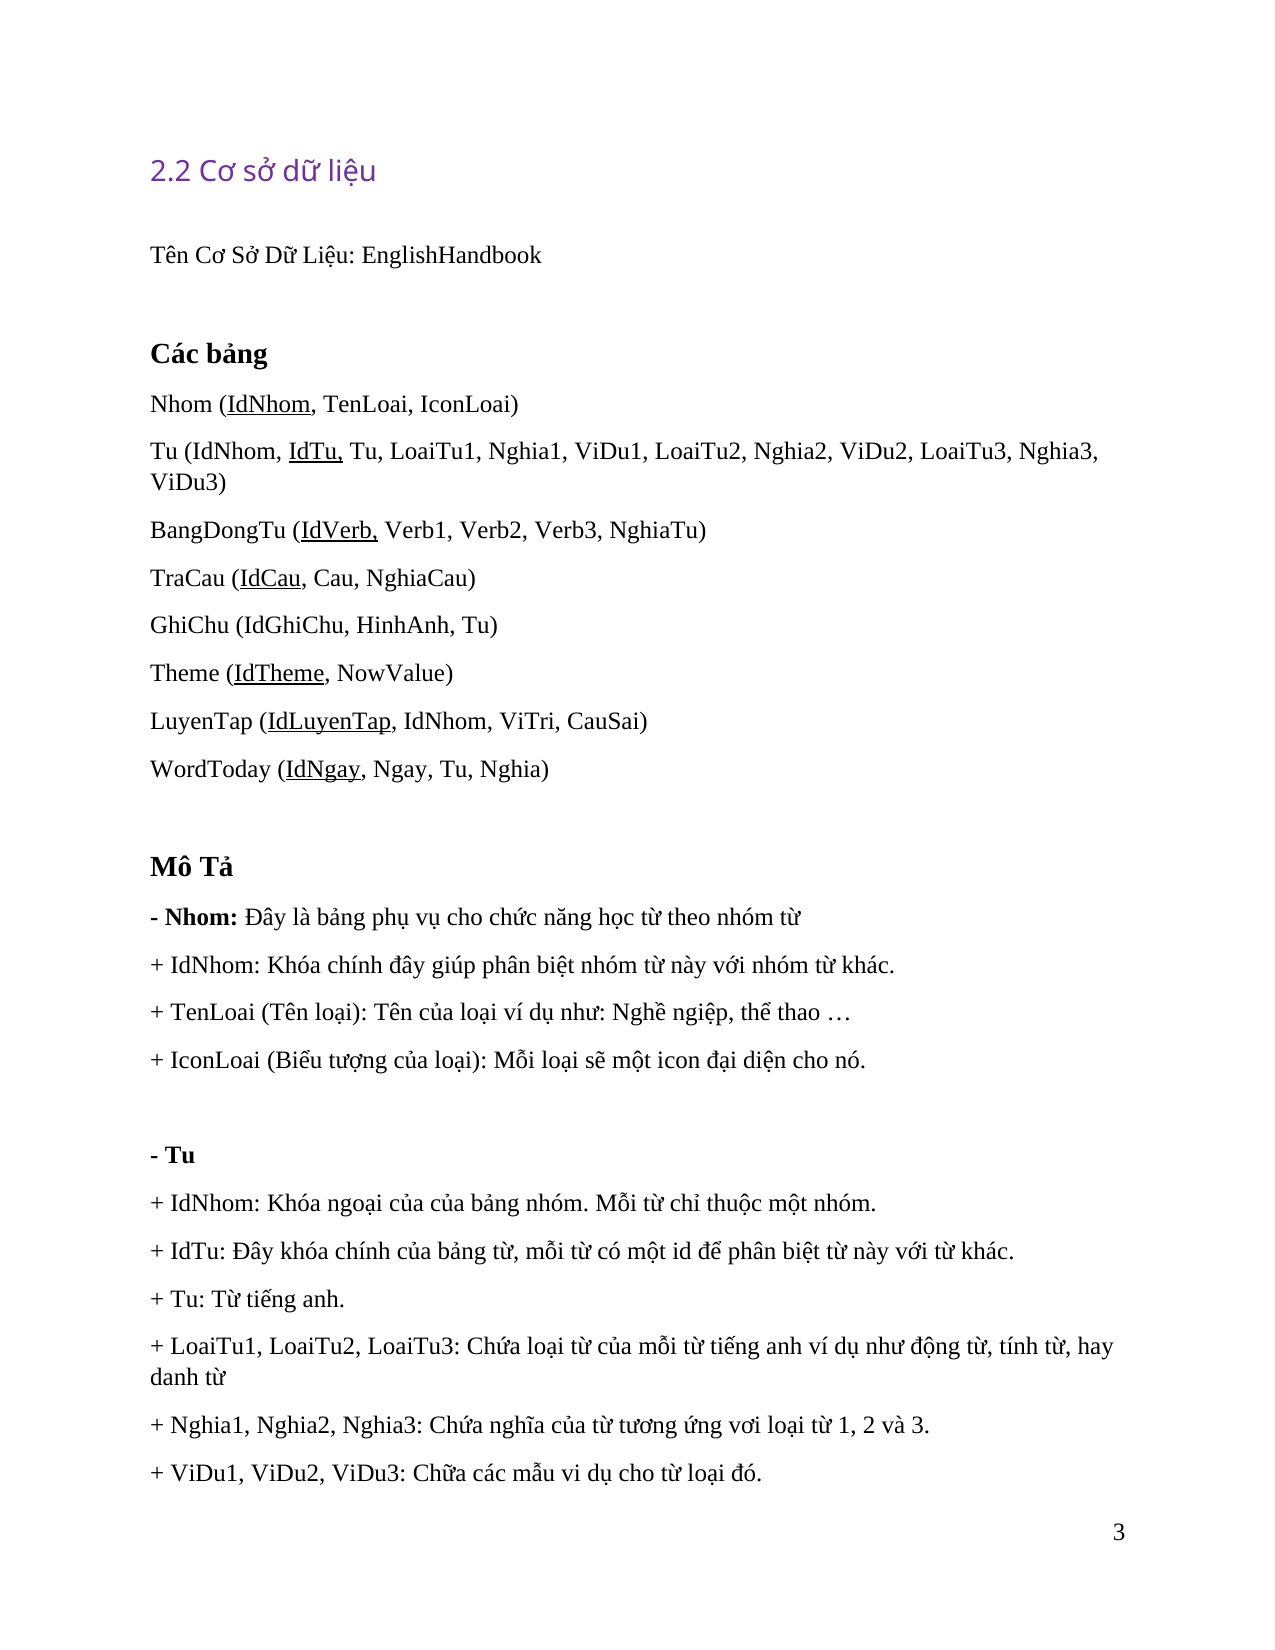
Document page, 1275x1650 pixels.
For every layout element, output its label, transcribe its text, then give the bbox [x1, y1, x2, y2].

text Theme (IdTheme, NowValue) [150, 658, 1125, 687]
text + IconLoai (Biểu tượng của loại): Mỗi loại sẽ một icon đại diện cho nó. [150, 1045, 1125, 1074]
text GhiChu (IdGhiChu, HinhAnh, Tu) [150, 611, 1125, 639]
text Mô Tả [150, 849, 1125, 883]
text Nhom (IdNhom, TenLoai, IconLoai) [150, 389, 1125, 417]
subtitle 2.2 Cơ sở dữ liệu [150, 150, 1125, 190]
text + LoaiTu1, LoaiTu2, LoaiTu3: Chứa loại từ của mỗi từ tiếng anh ví dụ như động từ, tính từ, hay danh từ [150, 1331, 1125, 1391]
text Tu (IdNhom, IdTu, Tu, LoaiTu1, Nghia1, ViDu1, LoaiTu2, Nghia2, ViDu2, LoaiTu3, Nghia3, ViDu3) [150, 436, 1125, 496]
text + IdTu: Đây khóa chính của bảng từ, mỗi từ có một id để phân biệt từ này với từ khác. [150, 1236, 1125, 1265]
text BangDongTu (IdVerb, Verb1, Verb2, Verb3, NghiaTu) [150, 515, 1125, 544]
text + Tu: Từ tiếng anh. [150, 1284, 1125, 1312]
text - Tu [150, 1141, 1125, 1169]
text + Nghia1, Nghia2, Nghia3: Chứa nghĩa của từ tương ứng vơi loại từ 1, 2 và 3. [150, 1410, 1125, 1439]
text + IdNhom: Khóa chính đây giúp phân biệt nhóm từ này với nhóm từ khác. [150, 950, 1125, 978]
text + IdNhom: Khóa ngoại của của bảng nhóm. Mỗi từ chỉ thuộc một nhóm. [150, 1188, 1125, 1217]
text TraCau (IdCau, Cau, NghiaCau) [150, 563, 1125, 592]
text - Nhom: Đây là bảng phụ vụ cho chức năng học từ theo nhóm từ [150, 902, 1125, 931]
text + TenLoai (Tên loại): Tên của loại ví dụ như: Nghề ngiệp, thể thao … [150, 997, 1125, 1026]
text + ViDu1, ViDu2, ViDu3: Chữa các mẫu vi dụ cho từ loại đó. [150, 1458, 1125, 1487]
text WordToday (IdNgay, Ngay, Tu, Nghia) [150, 754, 1125, 782]
text Tên Cơ Sở Dữ Liệu: EnglishHandbook [150, 241, 1125, 269]
text Các bảng [150, 336, 1125, 369]
text LuyenTap (IdLuyenTap, IdNhom, ViTri, CauSai) [150, 706, 1125, 735]
